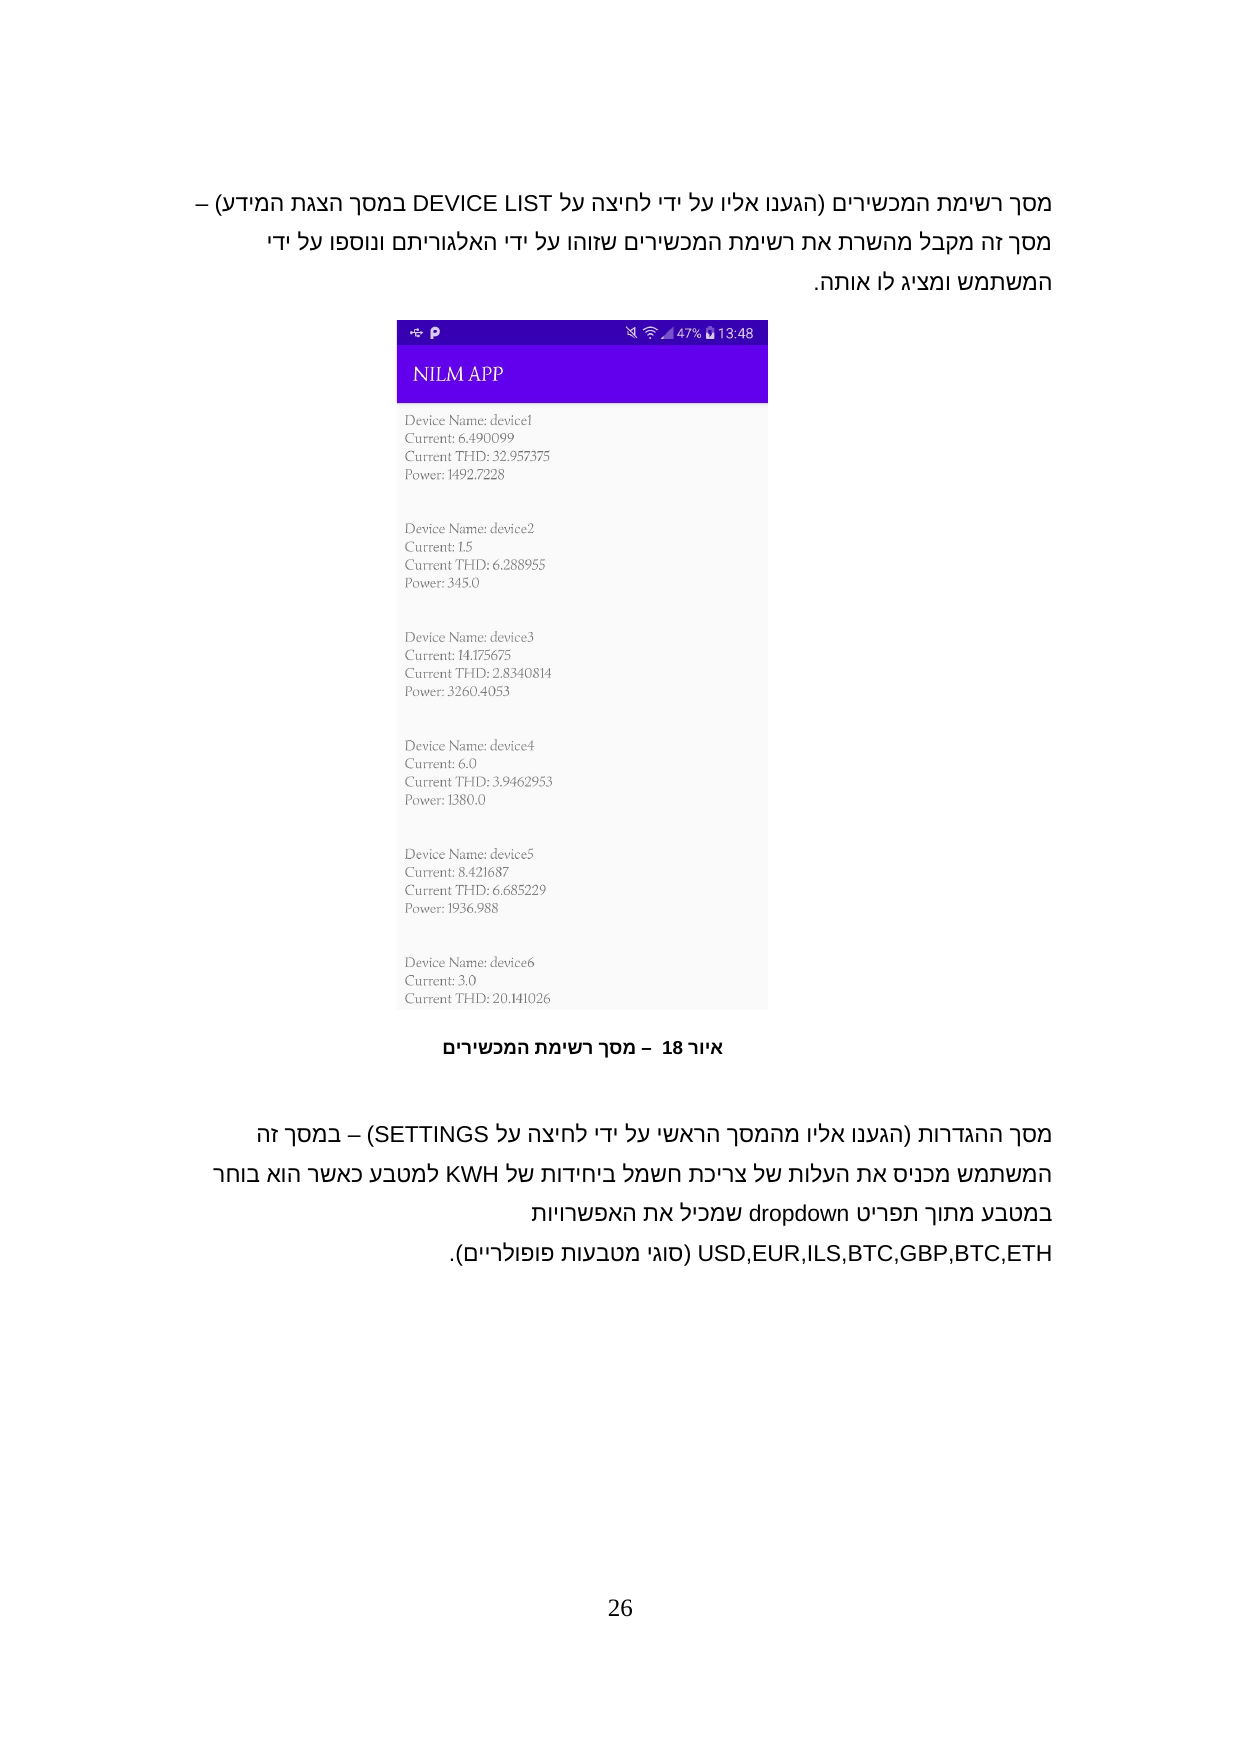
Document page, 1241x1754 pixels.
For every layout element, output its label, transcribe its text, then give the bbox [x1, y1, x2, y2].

text מסך רשימת המכשירים (הגענו אליו על ידי לחיצה על DEVICE LIST במסך הצגת המידע) – מסך זה מקבל מהשרת את רשימת המכשירים שזוהו על ידי האלגוריתם ונוספו על ידי המשתמש ומציג לו אותה. [187, 189, 1053, 295]
text מסך ההגדרות (הגענו אליו מהמסך הראשי על ידי לחיצה על SETTINGS) – במסך זה המשתמש מכניס את העלות של צריכת חשמל ביחידות של KWH למטבע כאשר הוא בוחר במטבע מתוך תפריט dropdown שמכיל את האפשרויות USD,EUR,ILS,BTC,GBP,BTC,ETH (סוגי מטבעות פופולריים). [187, 1121, 1053, 1266]
picture [396, 320, 768, 1010]
text איור 18 – מסך רשימת המכשירים [187, 1037, 978, 1058]
